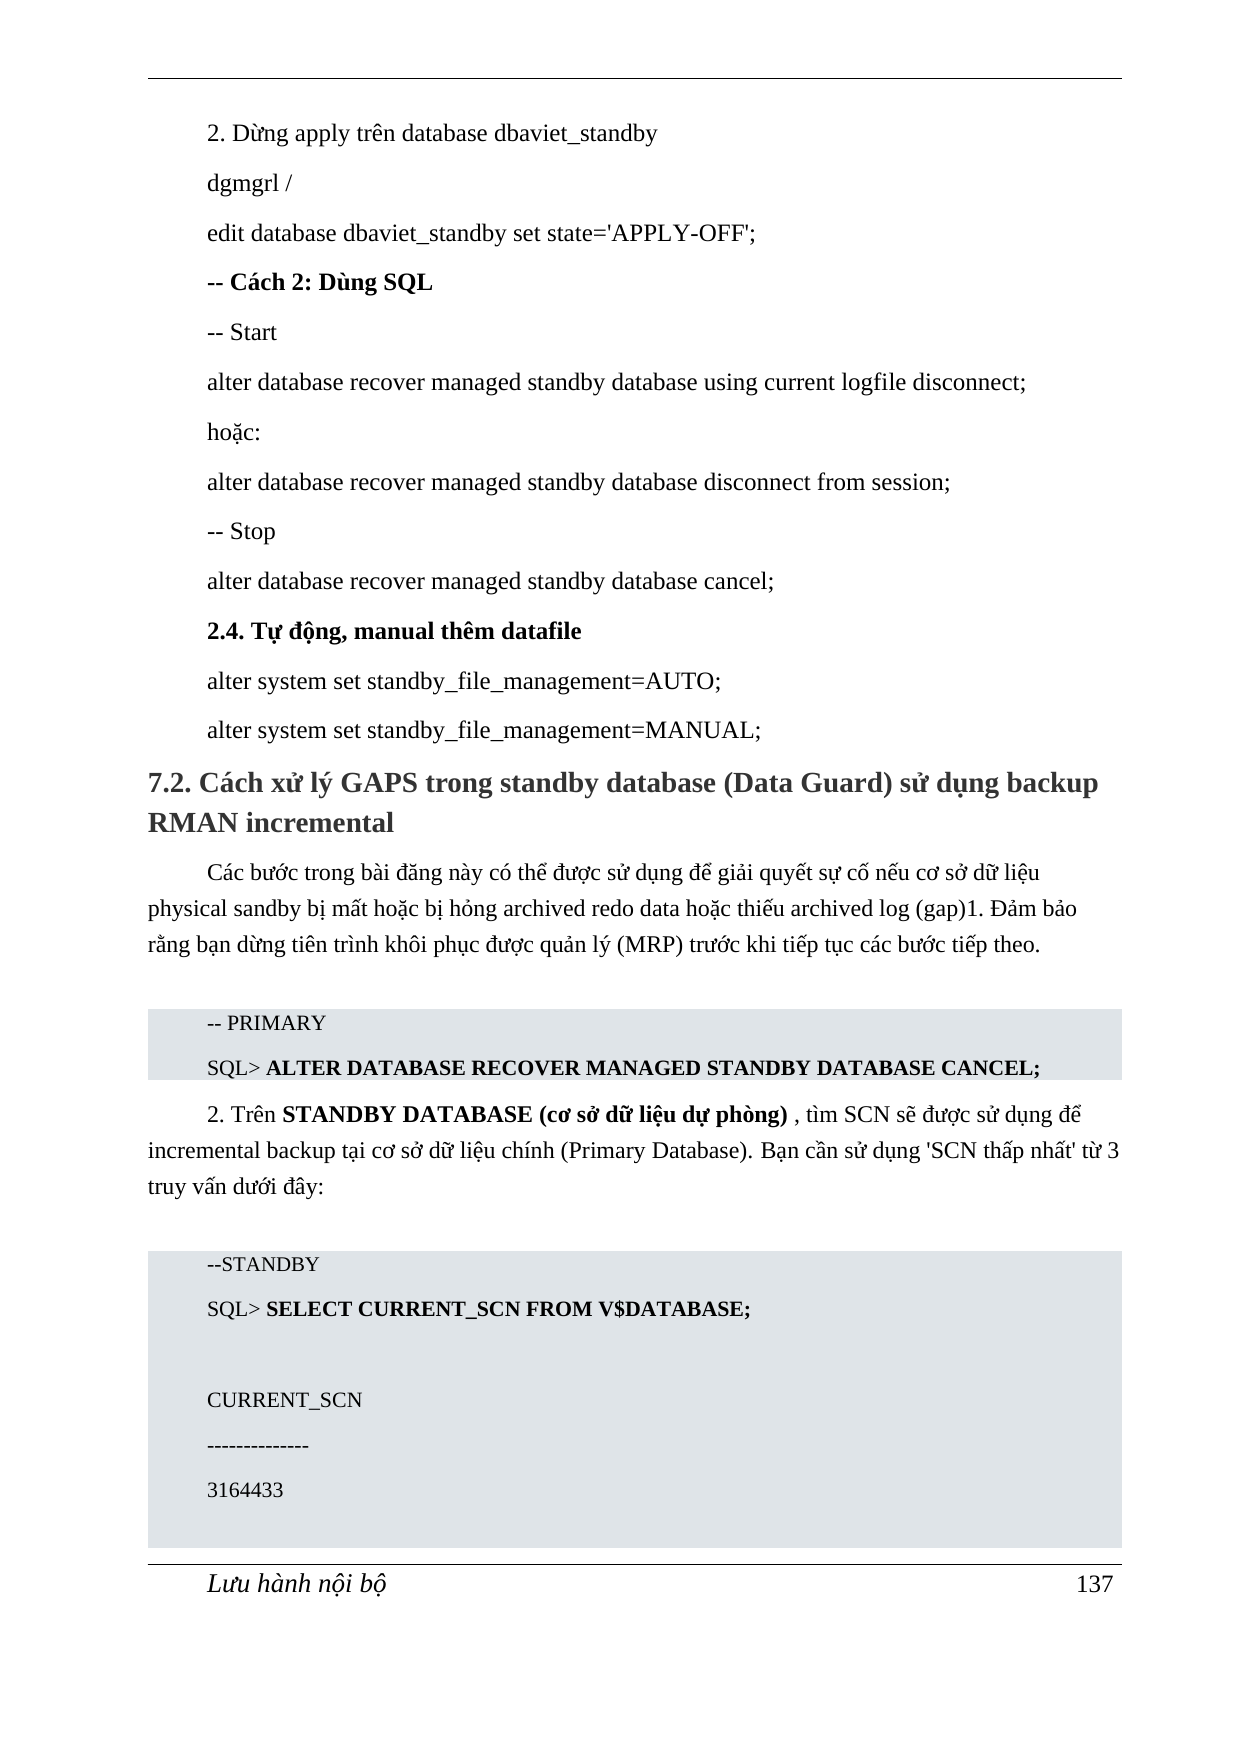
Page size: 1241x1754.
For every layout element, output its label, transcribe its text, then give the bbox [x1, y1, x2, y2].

text alter database recover managed standby database using current logfile disconnect; [148, 367, 1122, 396]
subtitle 7.2. Cách xử lý GAPS trong standby database (Data Guard) sử dụng backup RMAN incremental [148, 765, 1122, 839]
text CURRENT_SCN [148, 1387, 1122, 1412]
text -- Cách 2: Dùng SQL [148, 267, 1122, 296]
text alter system set standby_file_management=MANUAL; [148, 716, 1122, 744]
text --STANDBY [148, 1251, 1122, 1276]
text -- Stop [148, 516, 1122, 545]
text hoặc: [148, 417, 1122, 446]
text 2. Trên STANDBY DATABASE (cơ sở dữ liệu dự phòng) , tìm SCN sẽ được sử dụng để incremental backup tại cơ sở dữ liệu chính (Primary Database). Bạn cần sử dụng 'SCN thấp nhất' từ 3 truy vấn dưới đây: [148, 1100, 1122, 1199]
text SQL> SELECT CURRENT_SCN FROM V$DATABASE; [148, 1296, 1122, 1322]
text edit database dbaviet_standby set state='APPLY-OFF'; [148, 218, 1122, 246]
text 2. Dừng apply trên database dbaviet_standby [148, 118, 1122, 147]
text SQL> ALTER DATABASE RECOVER MANAGED STANDBY DATABASE CANCEL; [148, 1055, 1122, 1080]
text -- PRIMARY [148, 1009, 1122, 1035]
text 3164433 [148, 1477, 1122, 1502]
text alter database recover managed standby database disconnect from session; [148, 467, 1122, 495]
text -- Start [148, 317, 1122, 346]
text 2.4. Tự động, manual thêm datafile [148, 616, 1122, 645]
text Các bước trong bài đăng này có thể được sử dụng để giải quyết sự cố nếu cơ sở dữ liệu physical sandby bị mất hoặc bị hỏng archived redo data hoặc thiếu archived log (gap)1. Đảm bảo rằng bạn dừng tiên trình khôi phục được quản lý (MRP) trước khi tiếp tục các bước tiếp theo. [148, 858, 1122, 958]
text -------------- [148, 1432, 1122, 1457]
text alter system set standby_file_management=AUTO; [148, 666, 1122, 694]
text alter database recover managed standby database cancel; [148, 566, 1122, 595]
text dgmgrl / [148, 168, 1122, 197]
